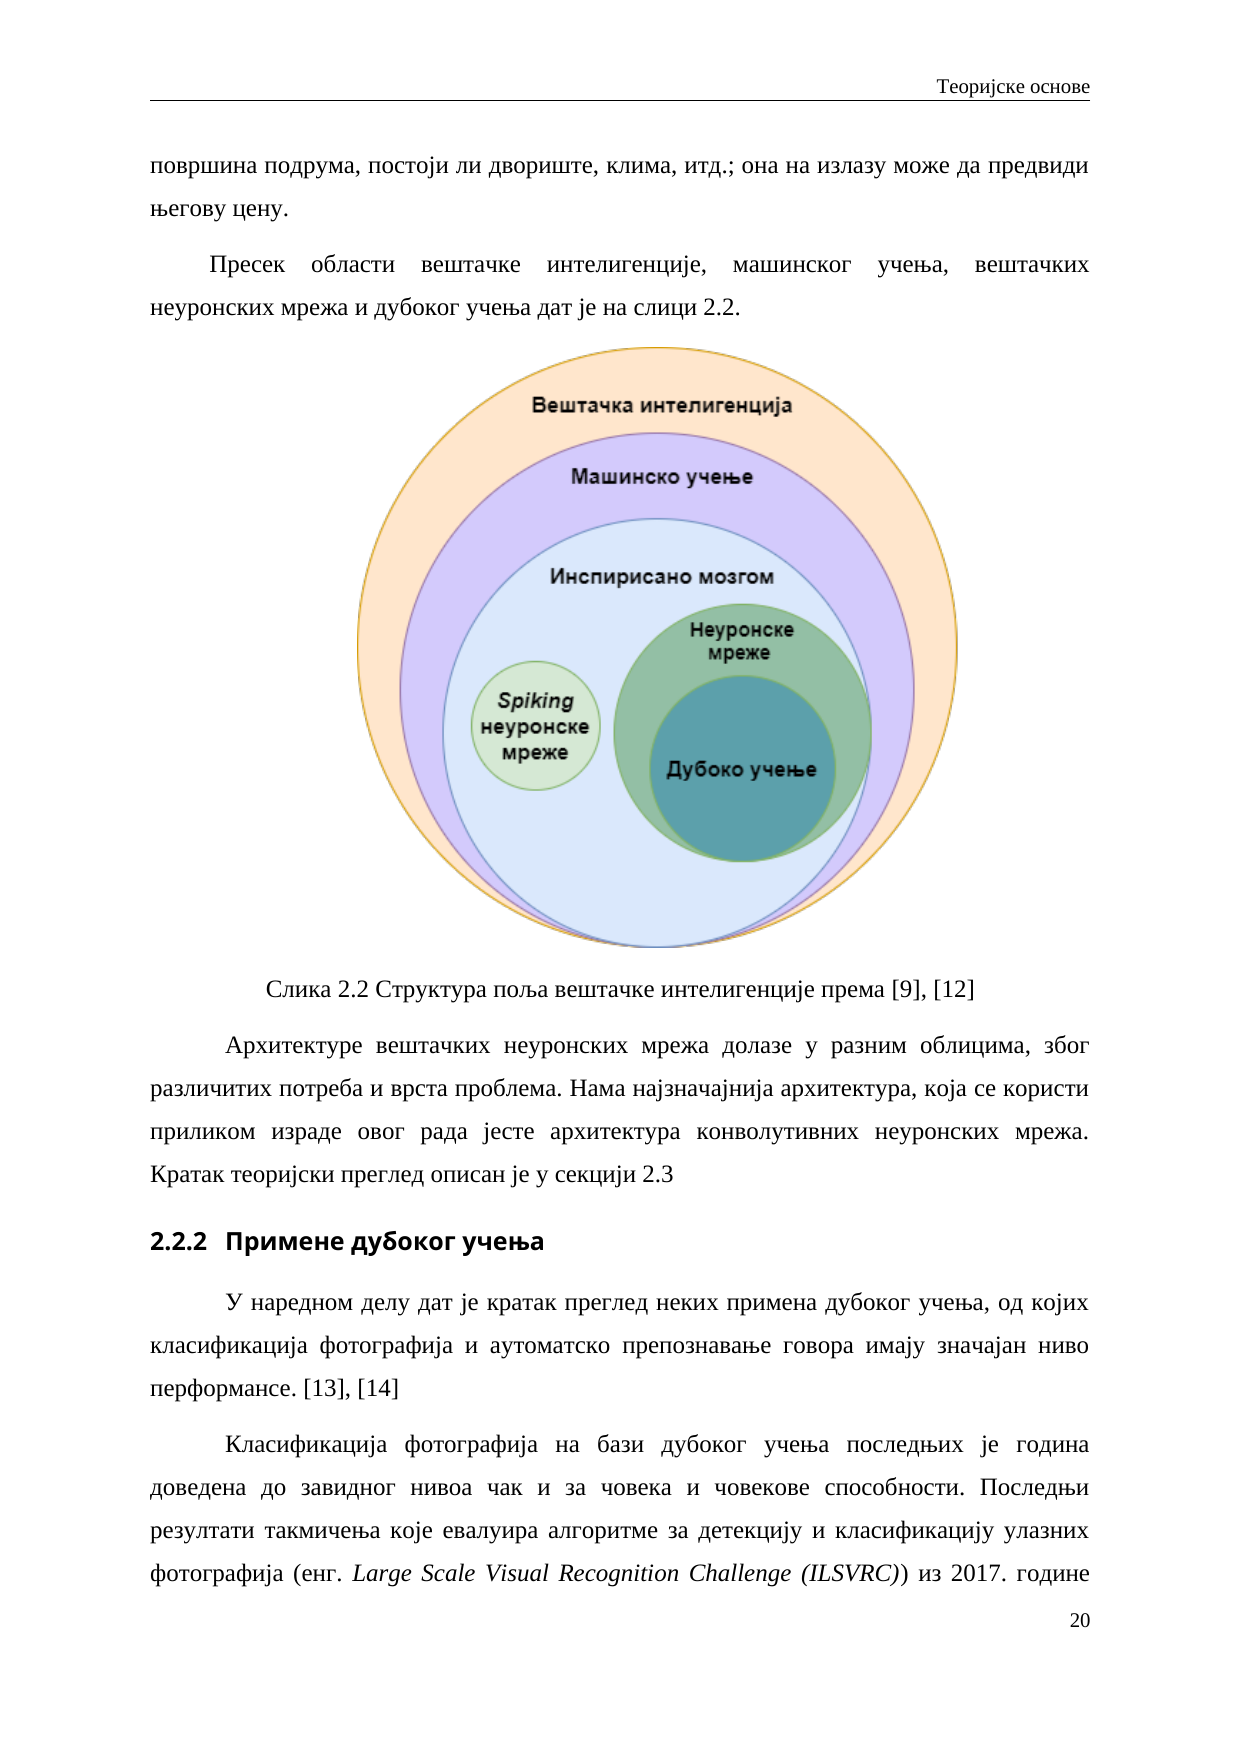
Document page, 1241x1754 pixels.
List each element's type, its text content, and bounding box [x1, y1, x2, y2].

subtitle Примене дубоког учења [150, 1223, 1090, 1257]
text Слика 2.2 Структура поља вештачке интелигенције према [9], [12] [150, 974, 1090, 1003]
picture [357, 347, 959, 948]
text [150, 1429, 1090, 1587]
text Пресек области вештачке интелигенције, машинског учења, вештачких неуронских мрежа и дубоког учења дат је на слици 2.2. [150, 249, 1090, 321]
text Архитектуре вештачких неуронских мрежа долазе у разним облицима, због различитих потреба и врста проблема. Нама најзначајнија архитектура, која се користи приликом израде овог рада јесте архитектура конволутивних неуронских мрежа. Кратак теоријски преглед описан је у секцији 2.3 [150, 1030, 1090, 1188]
text У наредном делу дат је кратак преглед неких примена дубоког учења, од којих класификација фотографија и аутоматско препознавање говора имају значајан ниво перформансе. [13], [14] [150, 1287, 1090, 1402]
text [150, 150, 1090, 222]
